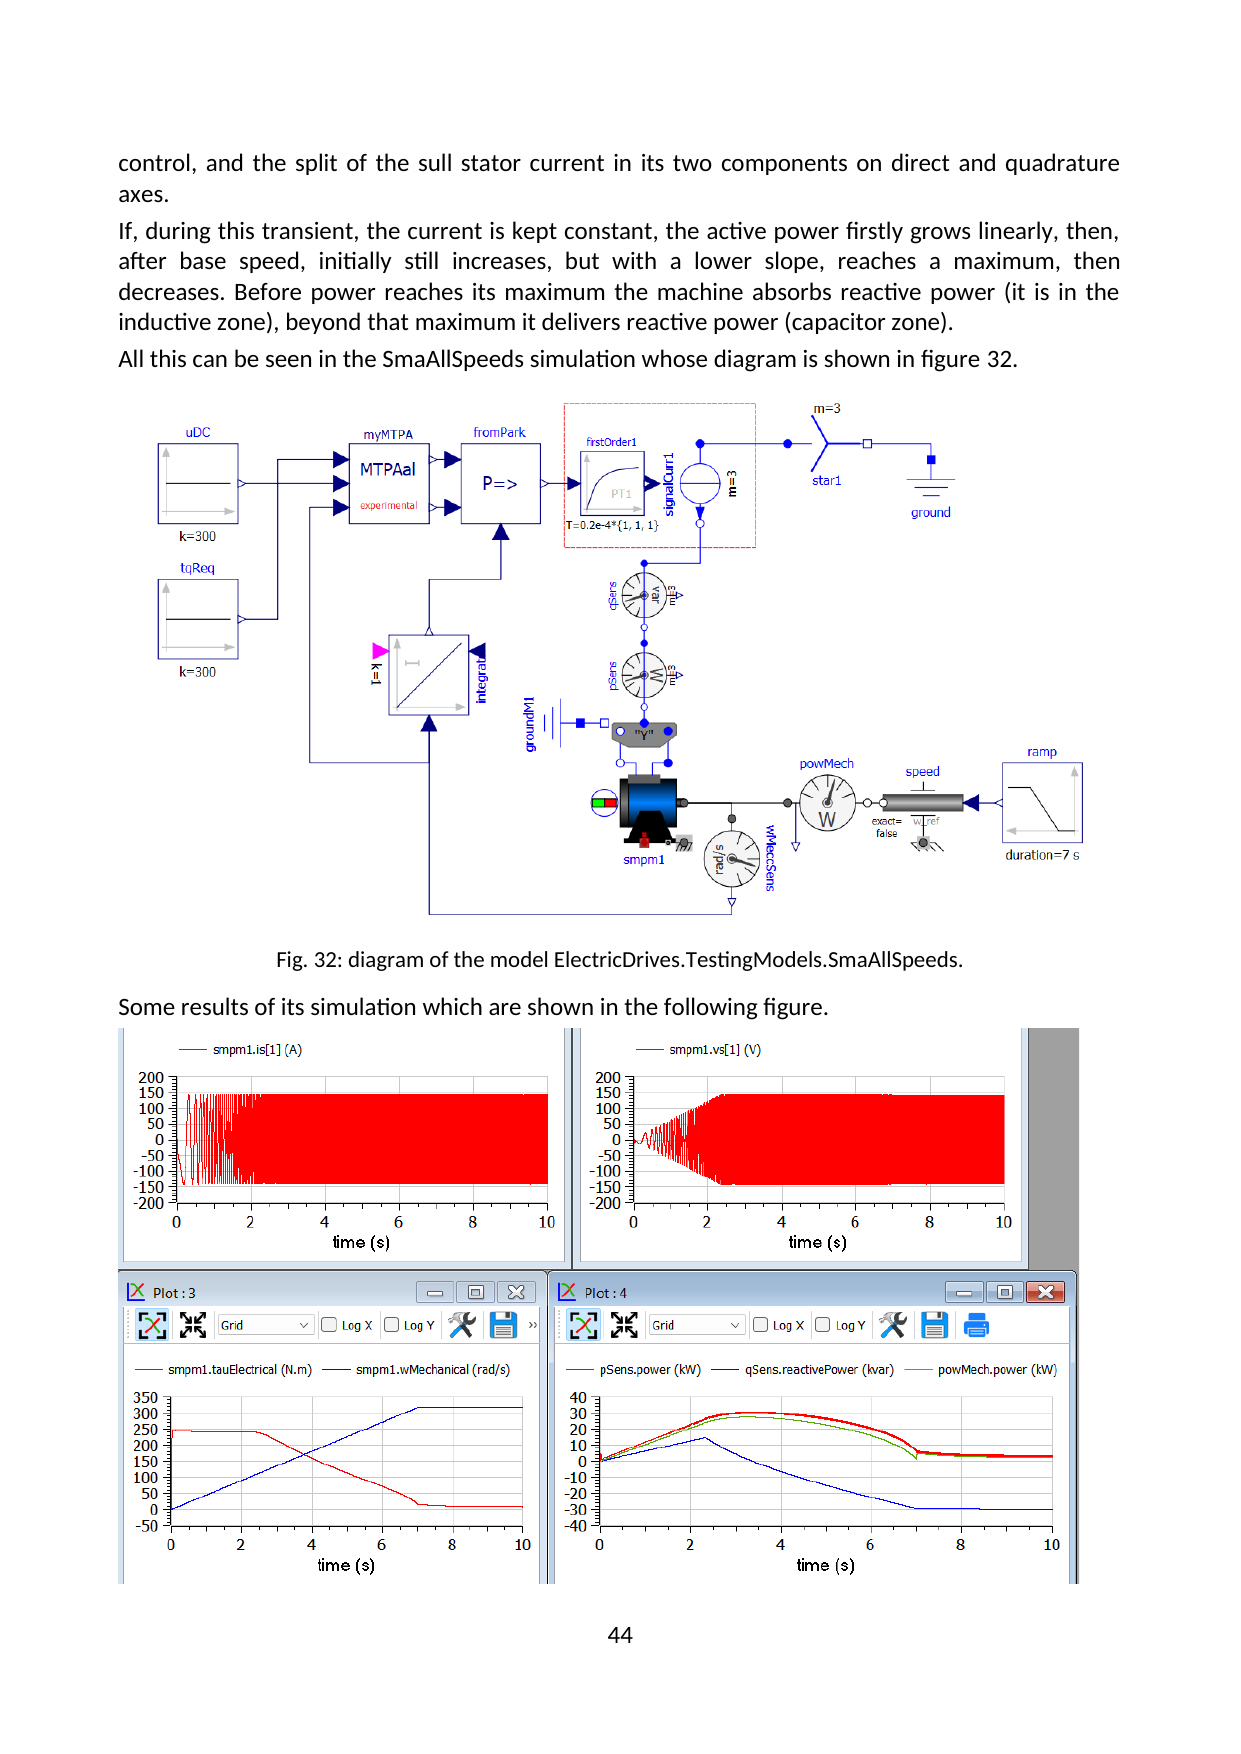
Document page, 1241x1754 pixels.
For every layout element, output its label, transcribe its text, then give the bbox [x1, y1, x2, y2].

text Fig. 32: diagram of the model ElectricDrives.TestingModels.SmaAllSpeeds. [118, 945, 1122, 973]
picture [118, 1028, 1080, 1584]
picture [118, 380, 1123, 939]
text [118, 148, 1122, 209]
text If, during this transient, the current is kept constant, the active power firstly grows linearly, then, after base speed, initially still increases, but with a lower slope, reaches a maximum, then decreases. Before power reaches its maximum the machine absorbs reactive power (it is in the inductive zone), beyond that maximum it delivers reactive power (capacitor zone). [118, 215, 1122, 337]
text Some results of its simulation which are shown in the following figure. [118, 991, 1122, 1022]
